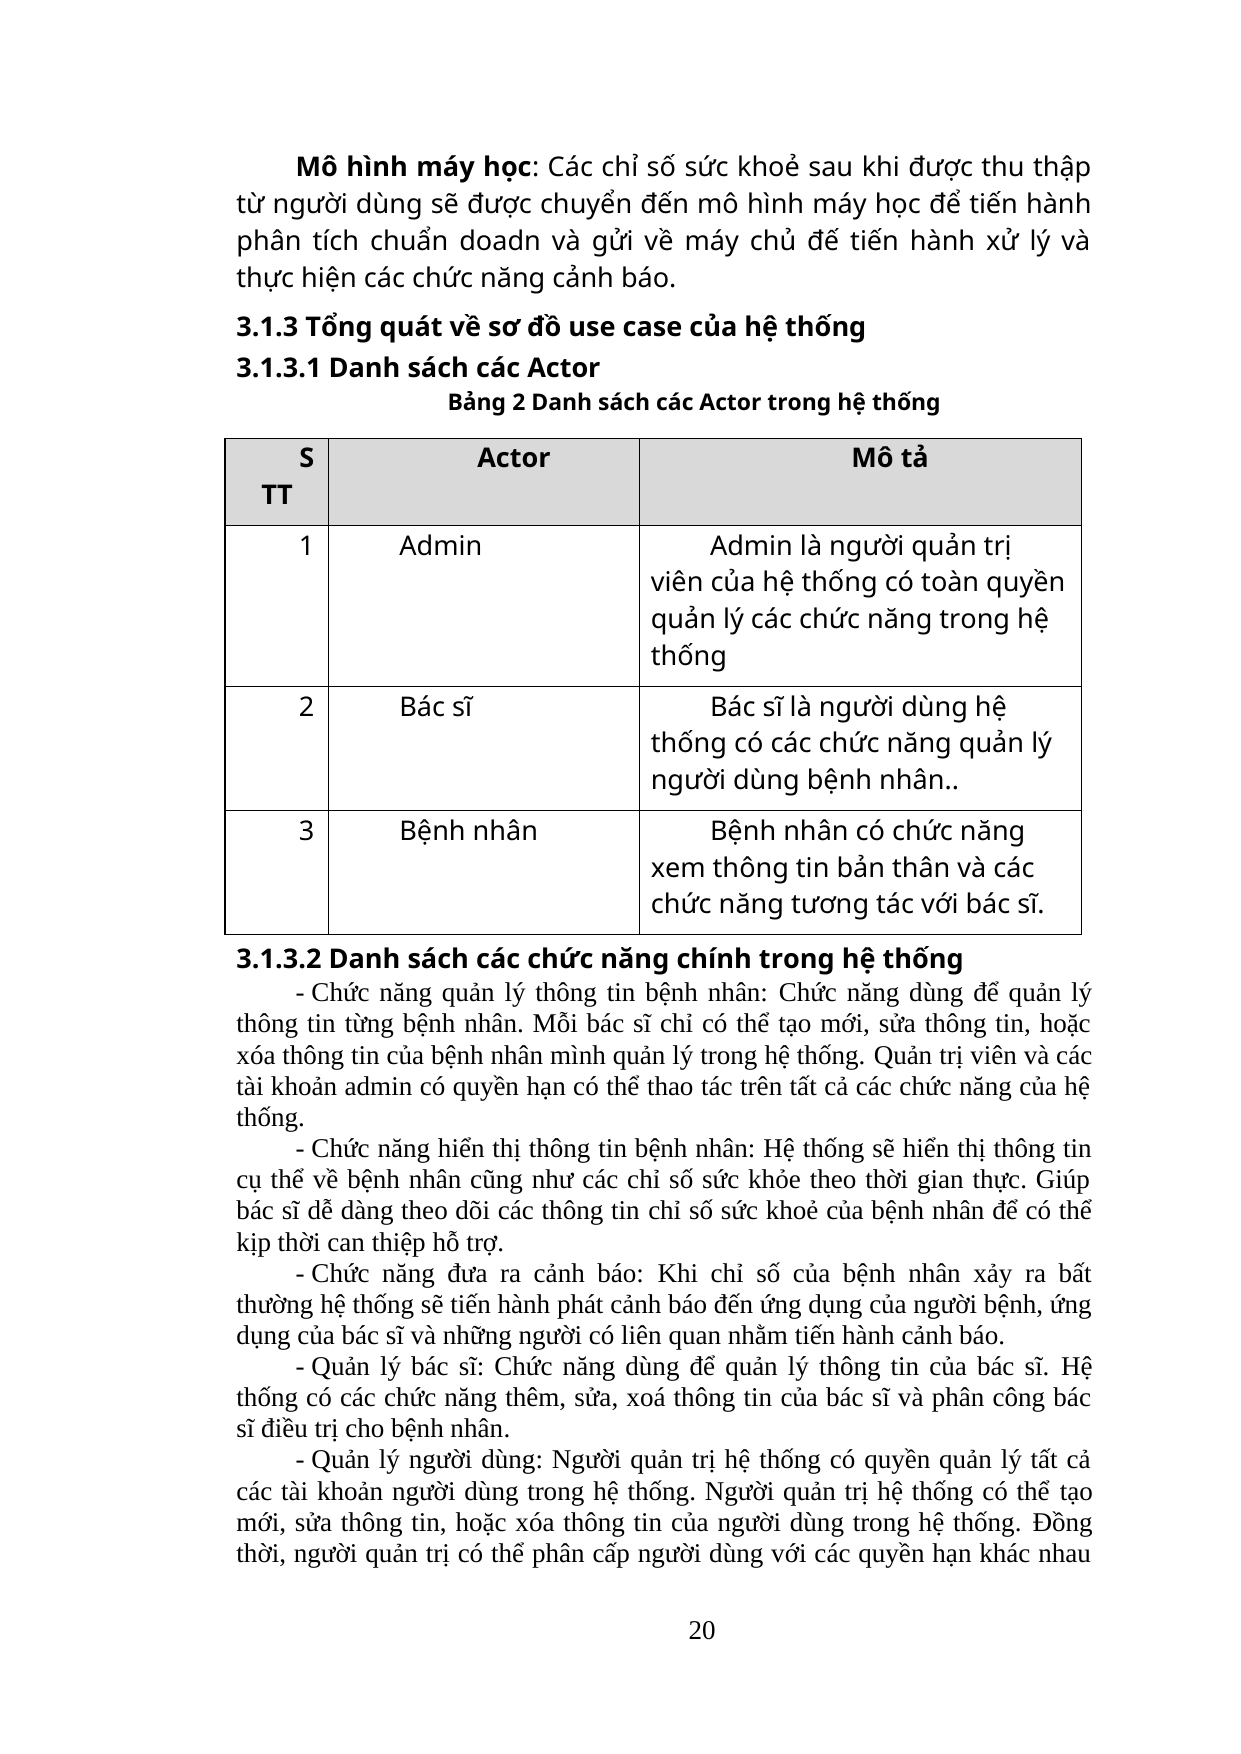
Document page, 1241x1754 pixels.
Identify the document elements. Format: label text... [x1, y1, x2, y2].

table_cell Bác sĩ [329, 687, 639, 810]
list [236, 1444, 1092, 1568]
table_cell Bệnh nhân [329, 811, 639, 934]
table_cell 3 [226, 811, 328, 934]
table_cell 1 [226, 526, 328, 686]
table_cell Admin là người quản trị viên của hệ thống có toàn quyền quản lý các chức năng trong hệ thống [640, 526, 1081, 686]
table_header Actor [329, 439, 639, 525]
text Mô hình máy học: Các chỉ số sức khoẻ sau khi được thu thập từ người dùng sẽ được chuyển đến mô hình máy học để tiến hành phân tích chuẩn doadn và gửi về máy chủ đế tiến hành xử lý và thực hiện các chức năng cảnh báo. [236, 148, 1092, 295]
table_cell Bệnh nhân có chức năng xem thông tin bản thân và các chức năng tương tác với bác sĩ. [640, 811, 1081, 934]
list Quản lý bác sĩ: Chức năng dùng để quản lý thông tin của bác sĩ. Hệ thống có các chức năng thêm, sửa, xoá thông tin của bác sĩ và phân công bác sĩ điều trị cho bệnh nhân. [236, 1350, 1092, 1444]
table_cell Admin [329, 526, 639, 686]
subtitle 3.1.3.1 Danh sách các Actor [236, 349, 1092, 386]
subtitle 3.1.3 Tổng quát về sơ đồ use case của hệ thống [236, 308, 1092, 344]
table_cell Bác sĩ là người dùng hệ thống có các chức năng quản lý người dùng bệnh nhân.. [640, 687, 1081, 810]
table_header STT [226, 439, 328, 525]
table_cell 2 [226, 687, 328, 810]
list Chức năng đưa ra cảnh báo: Khi chỉ số của bệnh nhân xảy ra bất thường hệ thống sẽ tiến hành phát cảnh báo đến ứng dụng của người bệnh, ứng dụng của bác sĩ và những người có liên quan nhằm tiến hành cảnh báo. [236, 1257, 1092, 1350]
table_header Mô tả [640, 439, 1081, 525]
subtitle 3.1.3.2 Danh sách các chức năng chính trong hệ thống [236, 939, 1092, 976]
list Chức năng quản lý thông tin bệnh nhân: Chức năng dùng để quản lý thông tin từng bệnh nhân. Mỗi bác sĩ chỉ có thể tạo mới, sửa thông tin, hoặc xóa thông tin của bệnh nhân mình quản lý trong hệ thống. Quản trị viên và các tài khoản admin có quyền hạn có thể thao tác trên tất cả các chức năng của hệ thống. [236, 976, 1092, 1132]
list Chức năng hiển thị thông tin bệnh nhân: Hệ thống sẽ hiển thị thông tin cụ thể về bệnh nhân cũng như các chỉ số sức khỏe theo thời gian thực. Giúp bác sĩ dễ dàng theo dõi các thông tin chỉ số sức khoẻ của bệnh nhân để có thể kịp thời can thiệp hỗ trợ. [236, 1132, 1092, 1257]
text Bảng 2 Danh sách các Actor trong hệ thống [236, 386, 1092, 417]
